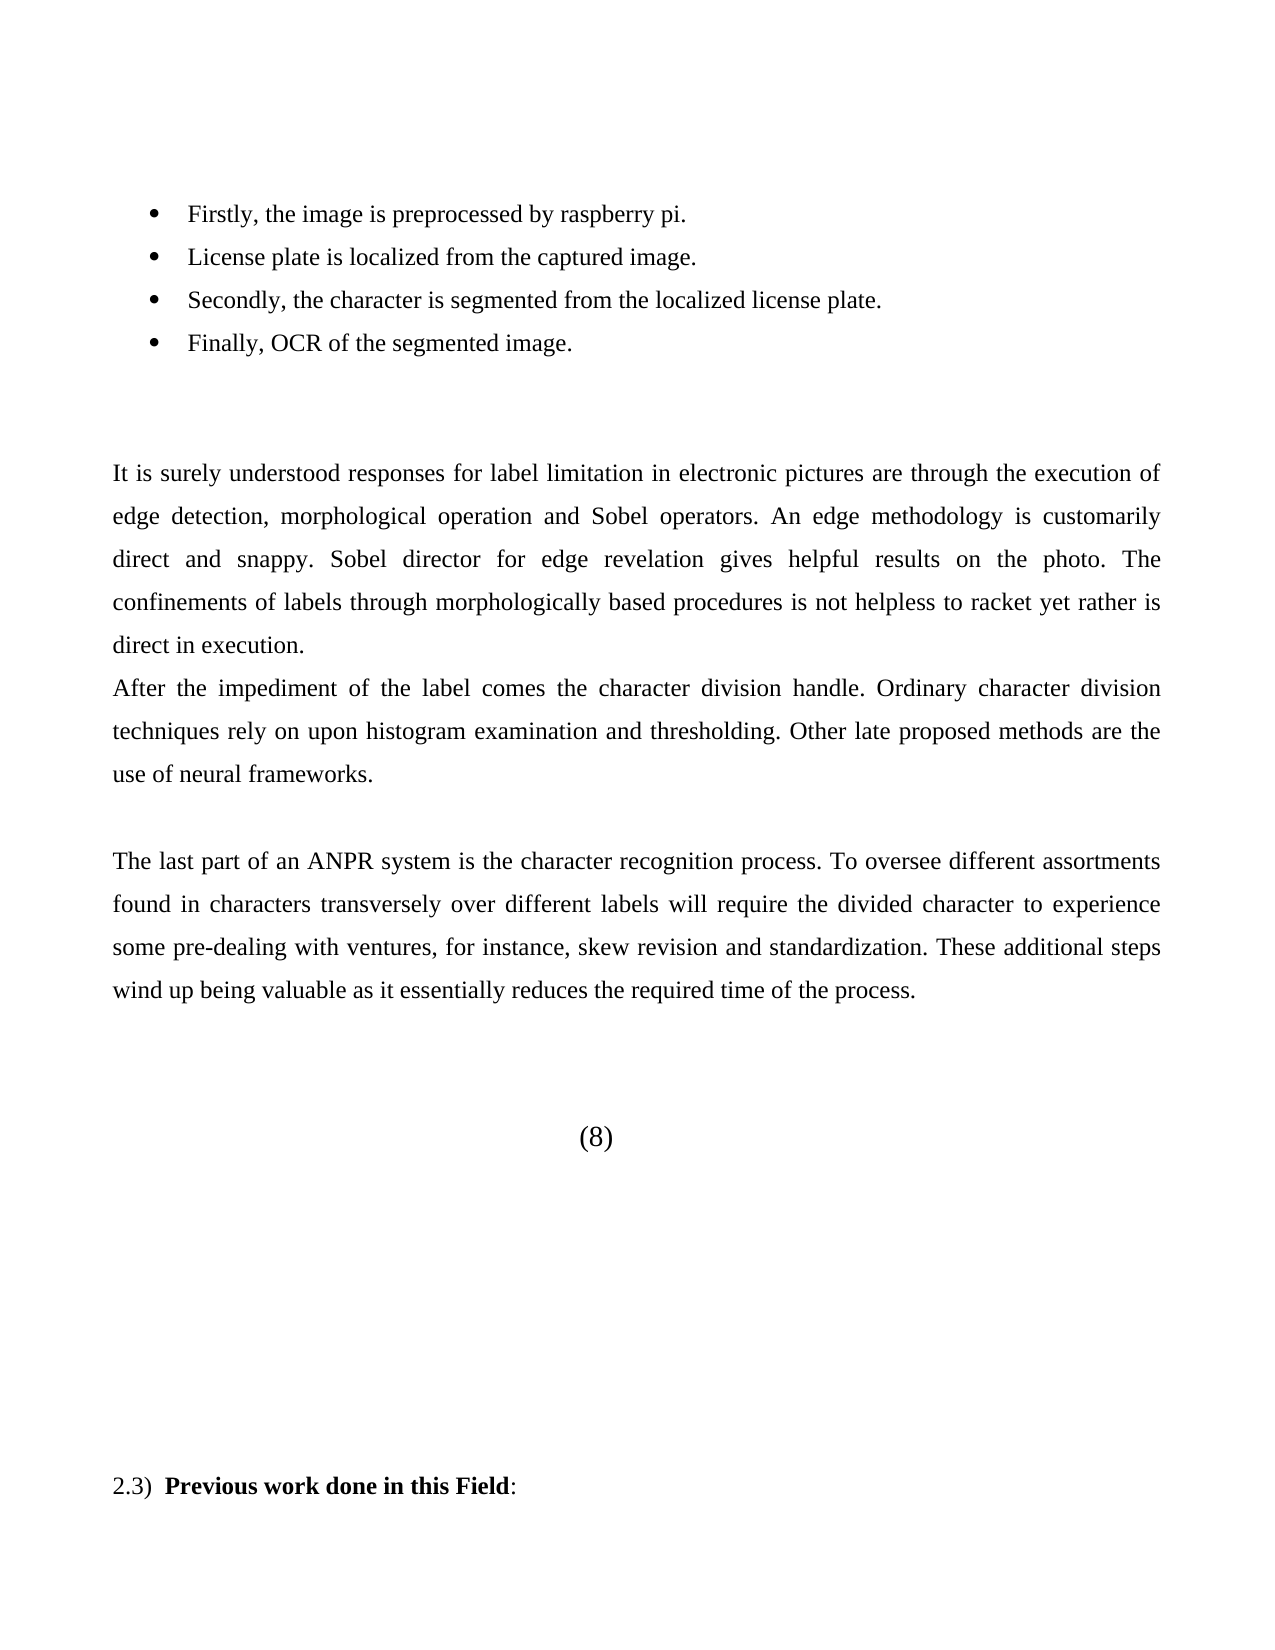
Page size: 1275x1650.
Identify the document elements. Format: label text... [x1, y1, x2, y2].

text 2.3) Previous work done in this Field: [112, 1471, 1162, 1500]
text (8) [112, 1119, 1162, 1152]
text It is surely understood responses for label limitation in electronic pictures are through the execution of edge detection, morphological operation and Sobel operators. An edge methodology is customarily direct and snappy. Sobel director for edge revelation gives helpful results on the photo. The confinements of labels through morphologically based procedures is not helpless to racket yet rather is direct in execution. [112, 458, 1162, 659]
list Firstly, the image is preprocessed by raspberry pi. [150, 199, 1162, 228]
list Finally, OCR of the segmented image. [150, 328, 1162, 357]
list Secondly, the character is segmented from the localized license plate. [150, 285, 1162, 314]
text After the impediment of the label comes the character division handle. Ordinary character division techniques rely on upon histogram examination and thresholding. Other late proposed methods are the use of neural frameworks. [112, 673, 1162, 788]
text The last part of an ANPR system is the character recognition process. To oversee different assortments found in characters transversely over different labels will require the divided character to experience some pre-dealing with ventures, for instance, skew revision and standardization. These additional steps wind up being valuable as it essentially reduces the required time of the process. [112, 846, 1162, 1004]
list License plate is localized from the captured image. [150, 242, 1162, 271]
